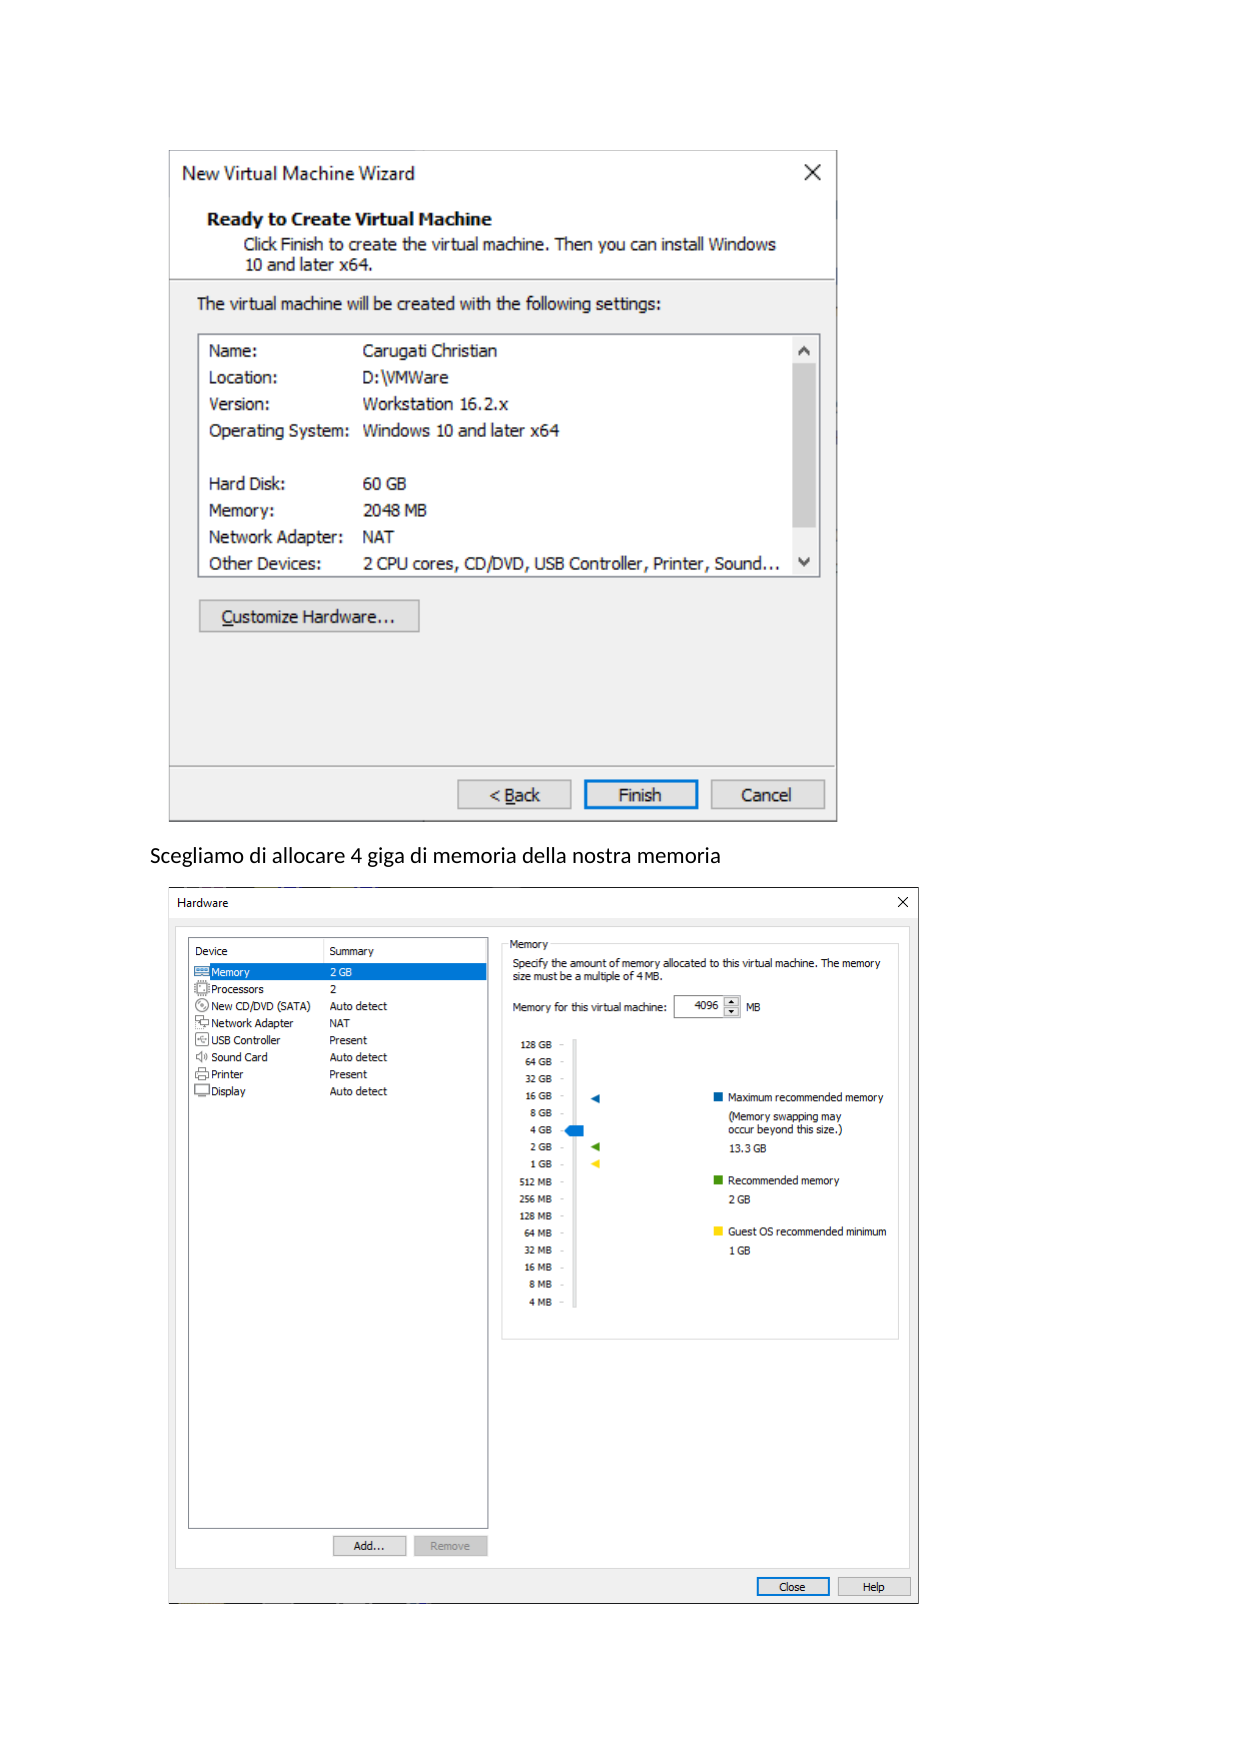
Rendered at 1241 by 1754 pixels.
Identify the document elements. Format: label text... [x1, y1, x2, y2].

text Scegliamo di allocare 4 giga di memoria della nostra memoria [150, 841, 1090, 869]
